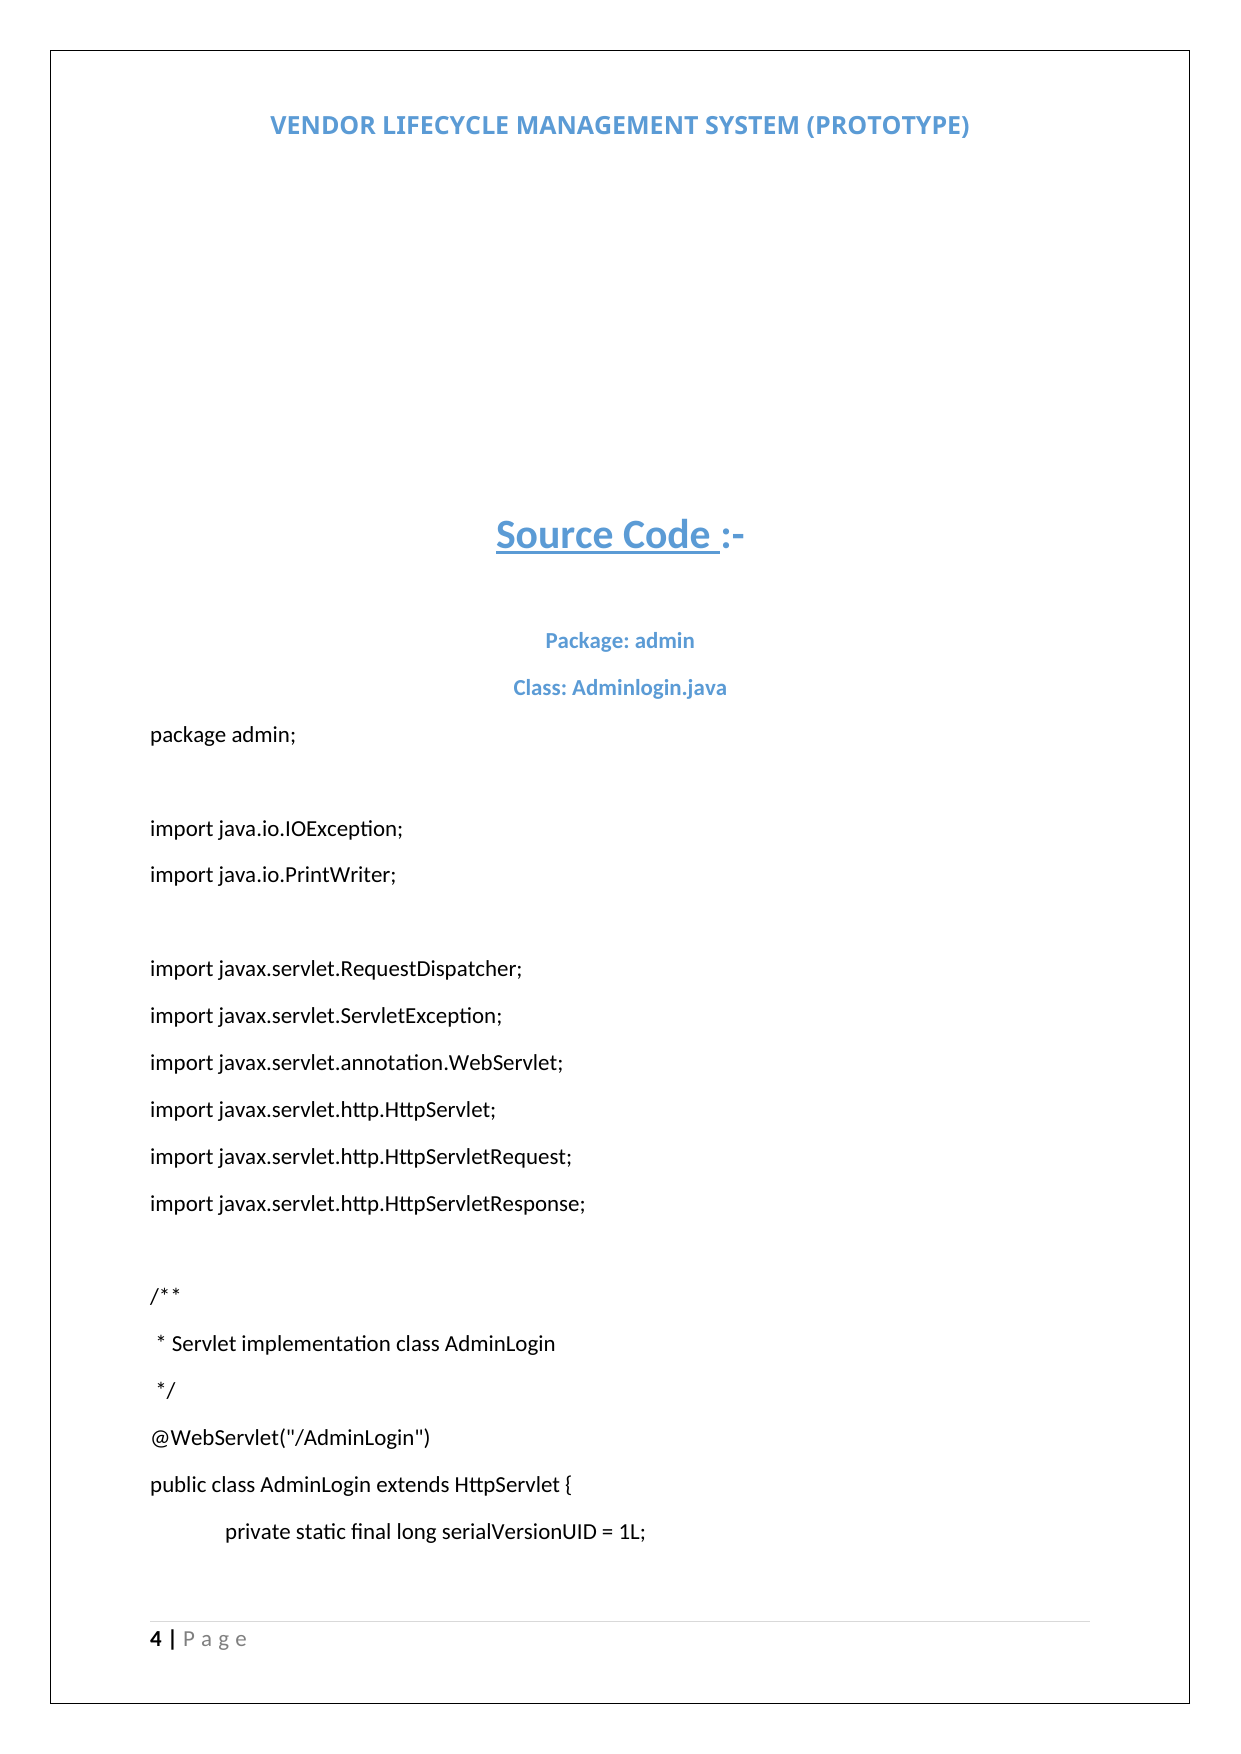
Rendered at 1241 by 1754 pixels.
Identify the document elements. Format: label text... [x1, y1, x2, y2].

text import java.io.PrintWriter; [150, 861, 1090, 889]
text import javax.servlet.ServletException; [150, 1001, 1090, 1029]
text private static final long serialVersionUID = 1L; [150, 1517, 1090, 1545]
text @WebServlet("/AdminLogin") [150, 1423, 1090, 1451]
text * Servlet implementation class AdminLogin [150, 1329, 1090, 1357]
text package admin; [150, 720, 1090, 748]
text import javax.servlet.RequestDispatcher; [150, 954, 1090, 982]
text /** [150, 1282, 1090, 1311]
text import javax.servlet.http.HttpServletRequest; [150, 1142, 1090, 1170]
text import java.io.IOException; [150, 814, 1090, 842]
text public class AdminLogin extends HttpServlet { [150, 1470, 1090, 1498]
text import javax.servlet.http.HttpServletResponse; [150, 1189, 1090, 1217]
text Class: Adminlogin.java [150, 673, 1090, 701]
text Package: admin [150, 626, 1090, 654]
text */ [150, 1376, 1090, 1404]
text import javax.servlet.annotation.WebServlet; [150, 1048, 1090, 1076]
text import javax.servlet.http.HttpServlet; [150, 1095, 1090, 1123]
text Source Code :- [150, 508, 1090, 559]
